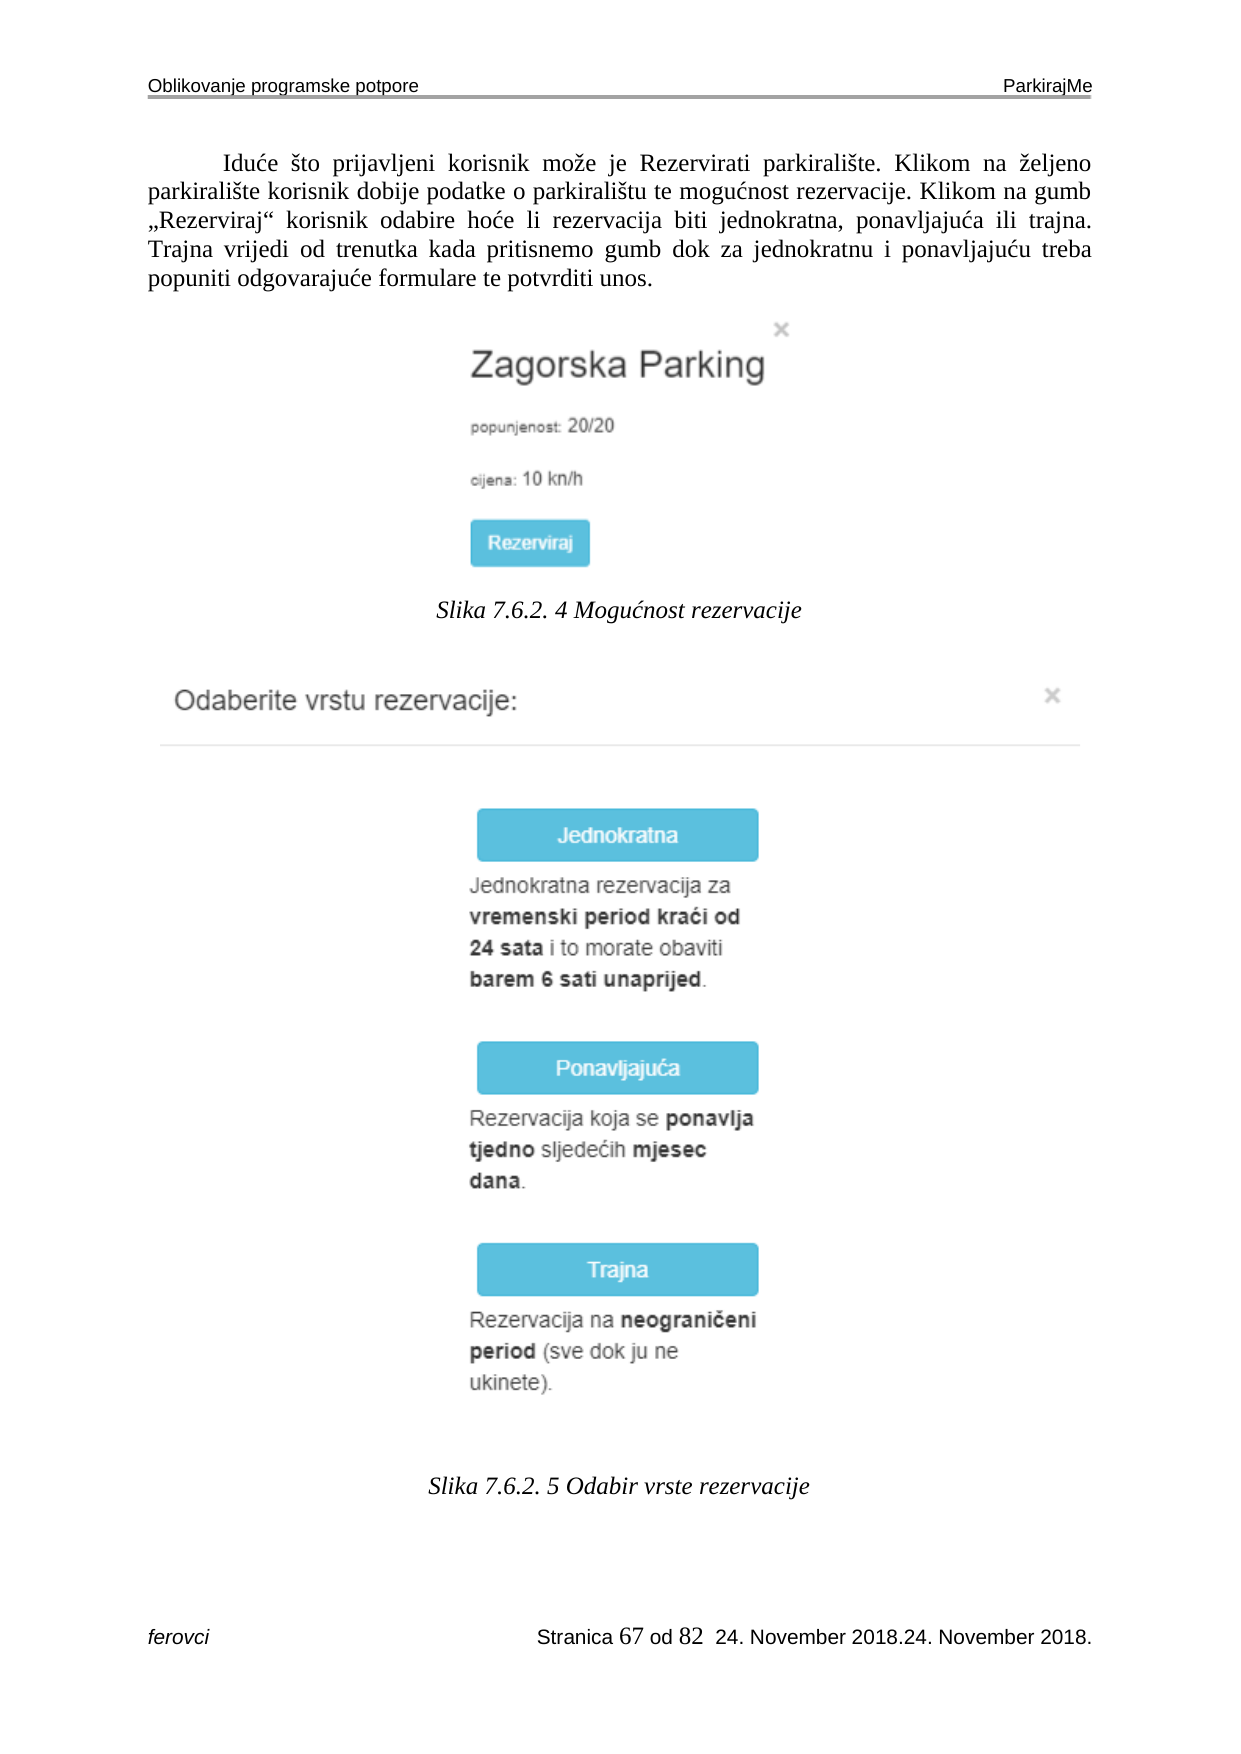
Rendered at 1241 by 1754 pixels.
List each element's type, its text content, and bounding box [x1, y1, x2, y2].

text Iduće što prijavljeni korisnik može je Rezervirati parkiralište. Klikom na željeno parkiralište korisnik dobije podatke o parkiralištu te mogućnost rezervacije. Klikom na gumb „Rezerviraj“ korisnik odabire hoće li rezervacija biti jednokratna, ponavljajuća ili trajna. Trajna vrijedi od trenutka kada pritisnemo gumb dok za jednokratnu i ponavljajuću treba popuniti odgovarajuće formulare te potvrditi unos. [148, 148, 1093, 291]
picture [147, 95, 1092, 99]
picture [160, 665, 1081, 1459]
text Slika 7.6.2. 5 Odabir vrste rezervacije [148, 1471, 1093, 1500]
text Slika 7.6.2. 4 Mogućnost rezervacije [148, 595, 1093, 624]
picture [449, 320, 791, 583]
